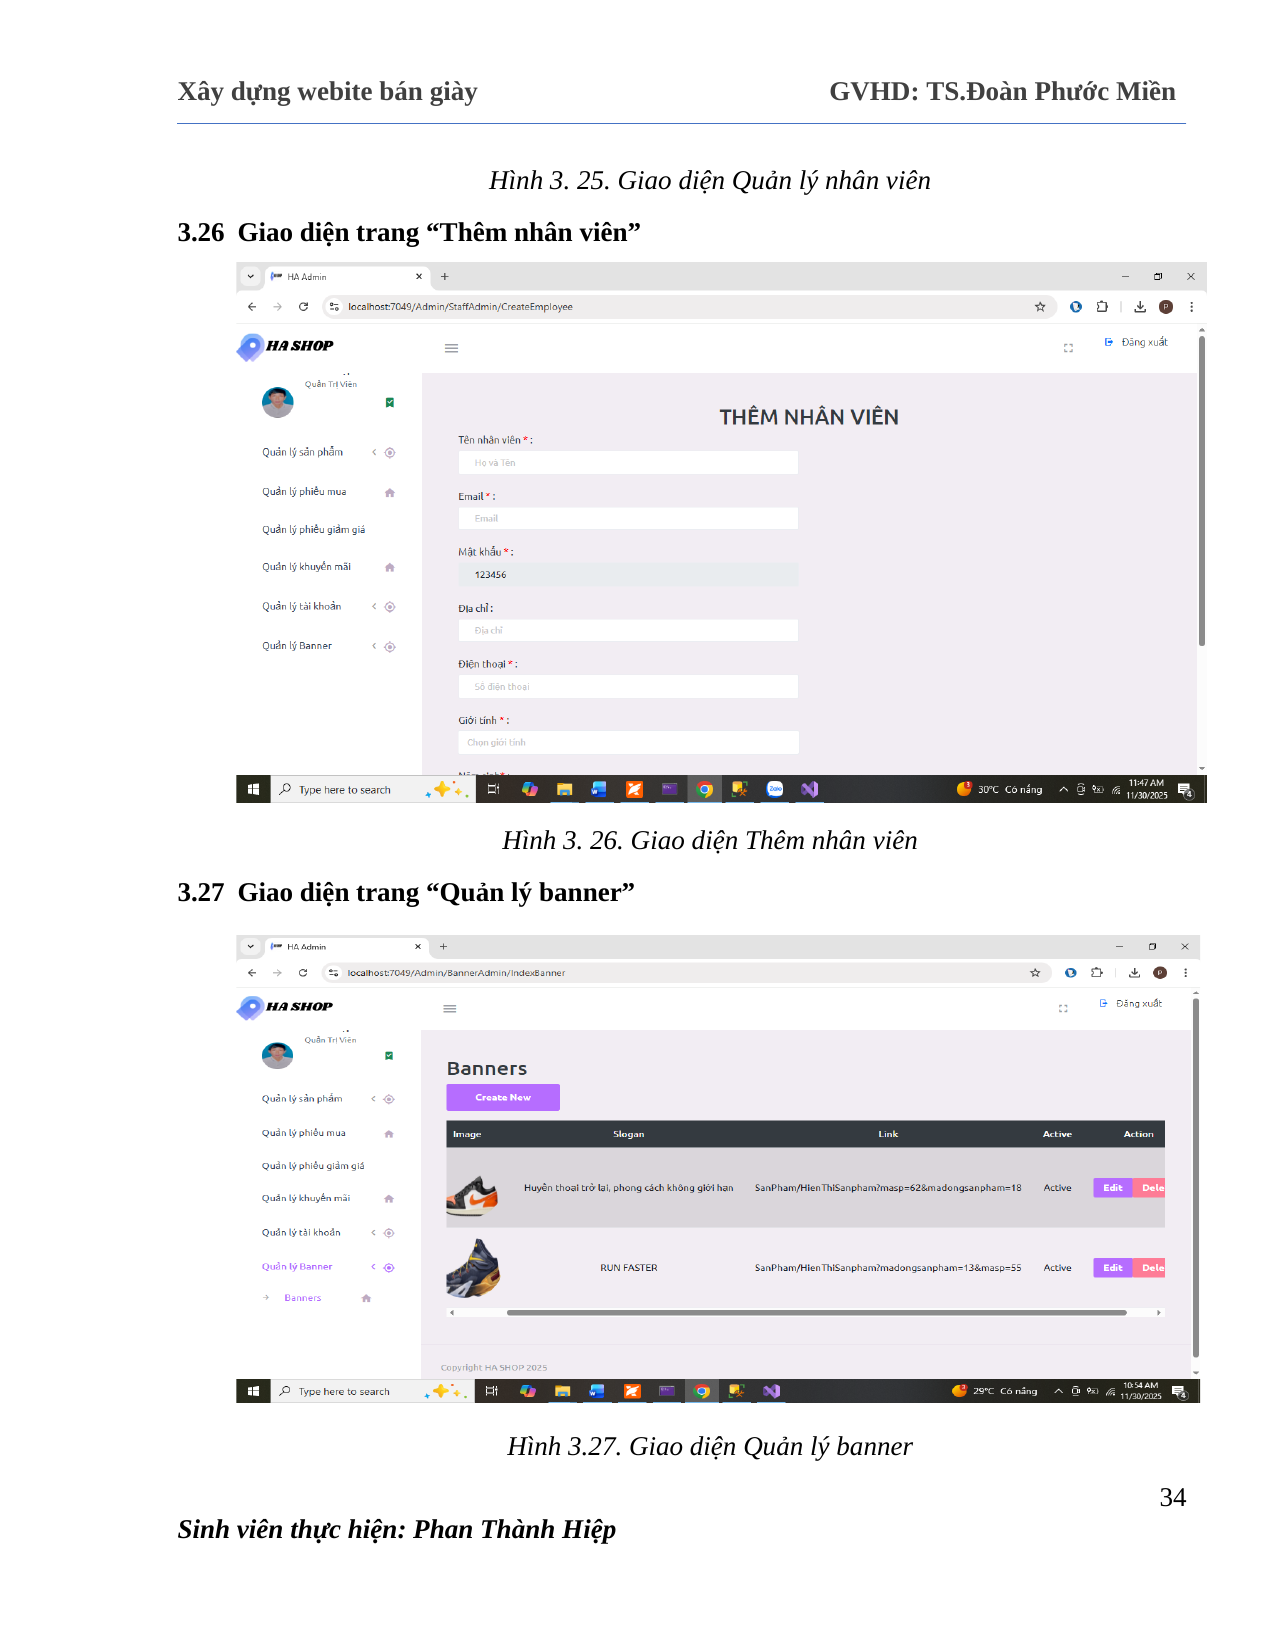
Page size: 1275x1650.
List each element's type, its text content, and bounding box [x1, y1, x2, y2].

text Hình 3. 26. Giao diện Thêm nhân viên [177, 824, 1186, 855]
text Hình 3.27. Giao diện Quản lý banner [177, 1430, 1186, 1461]
text Hình 3. 25. Giao diện Quản lý nhân viên [177, 164, 1186, 195]
subtitle Giao diện trang “Quản lý banner” [177, 876, 1186, 907]
subtitle Giao diện trang “Thêm nhân viên” [177, 216, 1186, 247]
picture [236, 262, 1207, 803]
picture [236, 935, 1201, 1403]
